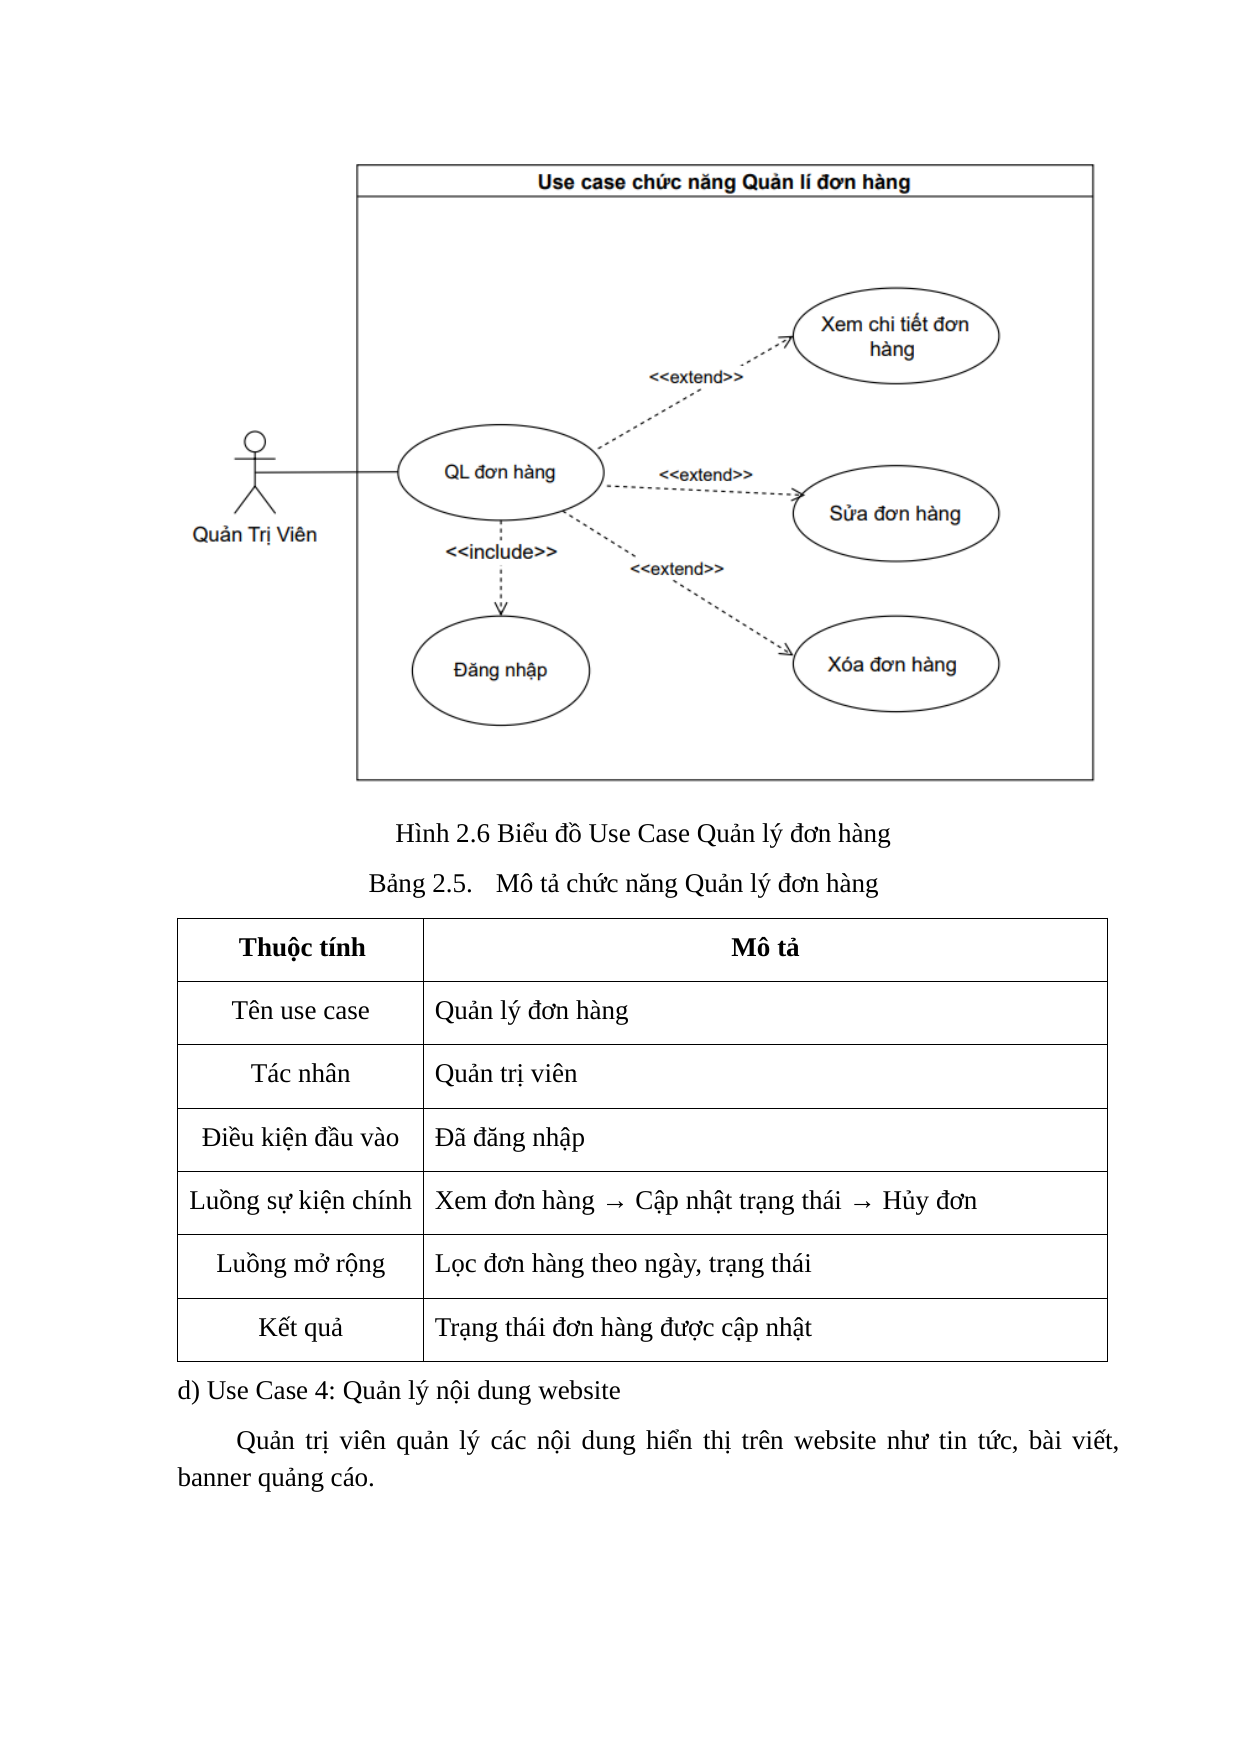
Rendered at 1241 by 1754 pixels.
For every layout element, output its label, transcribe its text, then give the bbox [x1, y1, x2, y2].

table_cell Xem đơn hàng → Cập nhật trạng thái → Hủy đơn [424, 1172, 1107, 1234]
table_cell Trạng thái đơn hàng được cập nhật [424, 1299, 1107, 1361]
table_cell Điều kiện đầu vào [178, 1109, 423, 1171]
table_cell Tác nhân [178, 1045, 423, 1107]
text d) Use Case 4: Quản lý nội dung website [177, 1374, 1122, 1405]
table_cell Luồng sự kiện chính [178, 1172, 423, 1234]
table_header Thuộc tính [178, 919, 423, 981]
table_cell Quản trị viên [424, 1045, 1107, 1107]
table_cell Quản lý đơn hàng [424, 982, 1107, 1044]
table_cell Luồng mở rộng [178, 1235, 423, 1297]
list Mô tả chức năng Quản lý đơn hàng [177, 868, 1122, 899]
table_cell Kết quả [178, 1299, 423, 1361]
table_header Mô tả [424, 919, 1107, 981]
picture [177, 147, 1123, 799]
text Biểu đồ Use Case Quản lý đơn hàng [215, 817, 1122, 848]
table_cell Lọc đơn hàng theo ngày, trạng thái [424, 1235, 1107, 1297]
table_cell Tên use case [178, 982, 423, 1044]
text Quản trị viên quản lý các nội dung hiển thị trên website như tin tức, bài viết, banner quảng cáo. [177, 1424, 1122, 1492]
table_cell Đã đăng nhập [424, 1109, 1107, 1171]
